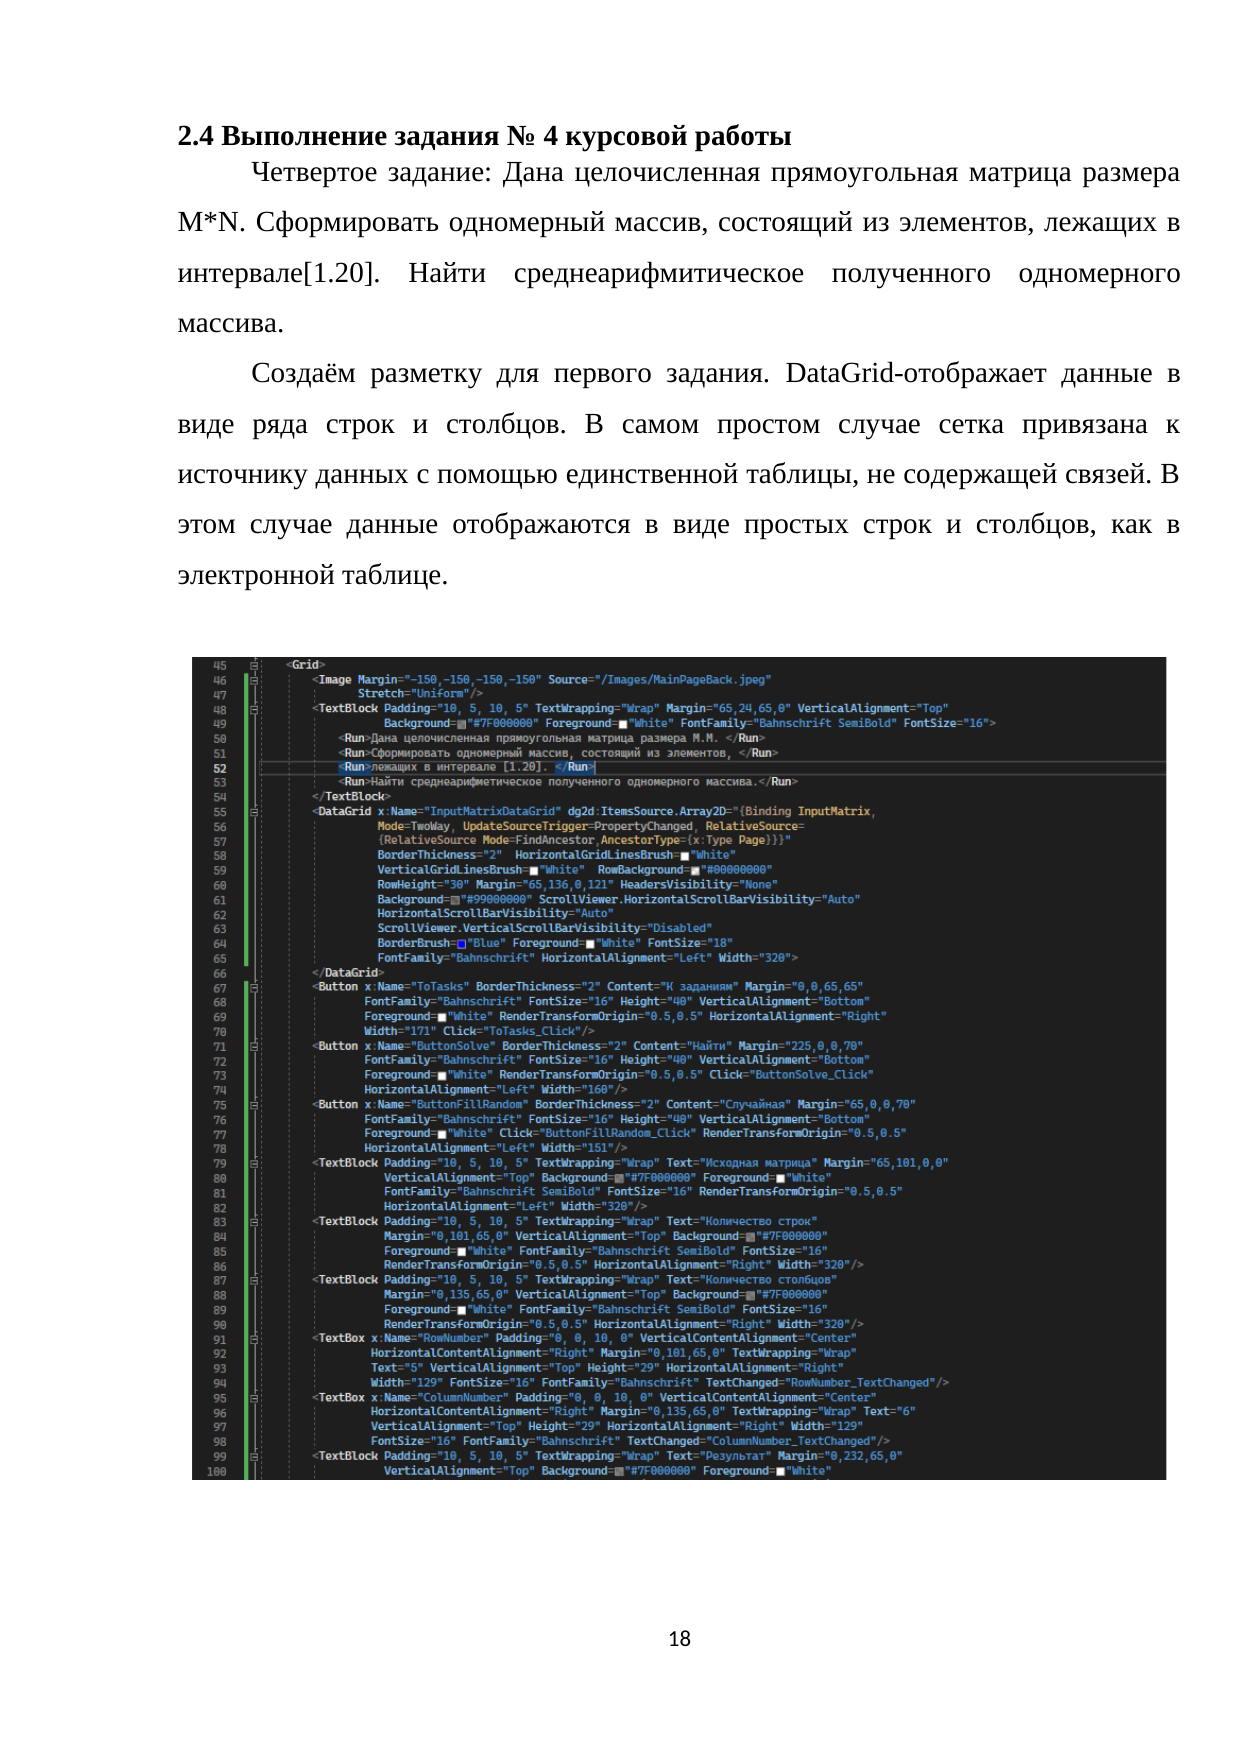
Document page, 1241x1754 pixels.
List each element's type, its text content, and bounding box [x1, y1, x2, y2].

text Создаём разметку для первого задания. DataGrid-отображает данные в виде ряда строк и столбцов. В самом простом случае сетка привязана к источнику данных с помощью единственной таблицы, не содержащей связей. В этом случае данные отображаются в виде простых строк и столбцов, как в электронной таблице. [177, 356, 1181, 590]
picture [192, 657, 1167, 1480]
subtitle 2.4 Выполнение задания № 4 курсовой работы [177, 118, 1181, 152]
text Четвертое задание: Дана целочисленная прямоугольная матрица размера M*N. Сформировать одномерный массив, состоящий из элементов, лежащих в интервале[1.20]. Найти среднеарифмитическое полученного одномерного массива. [177, 154, 1181, 339]
